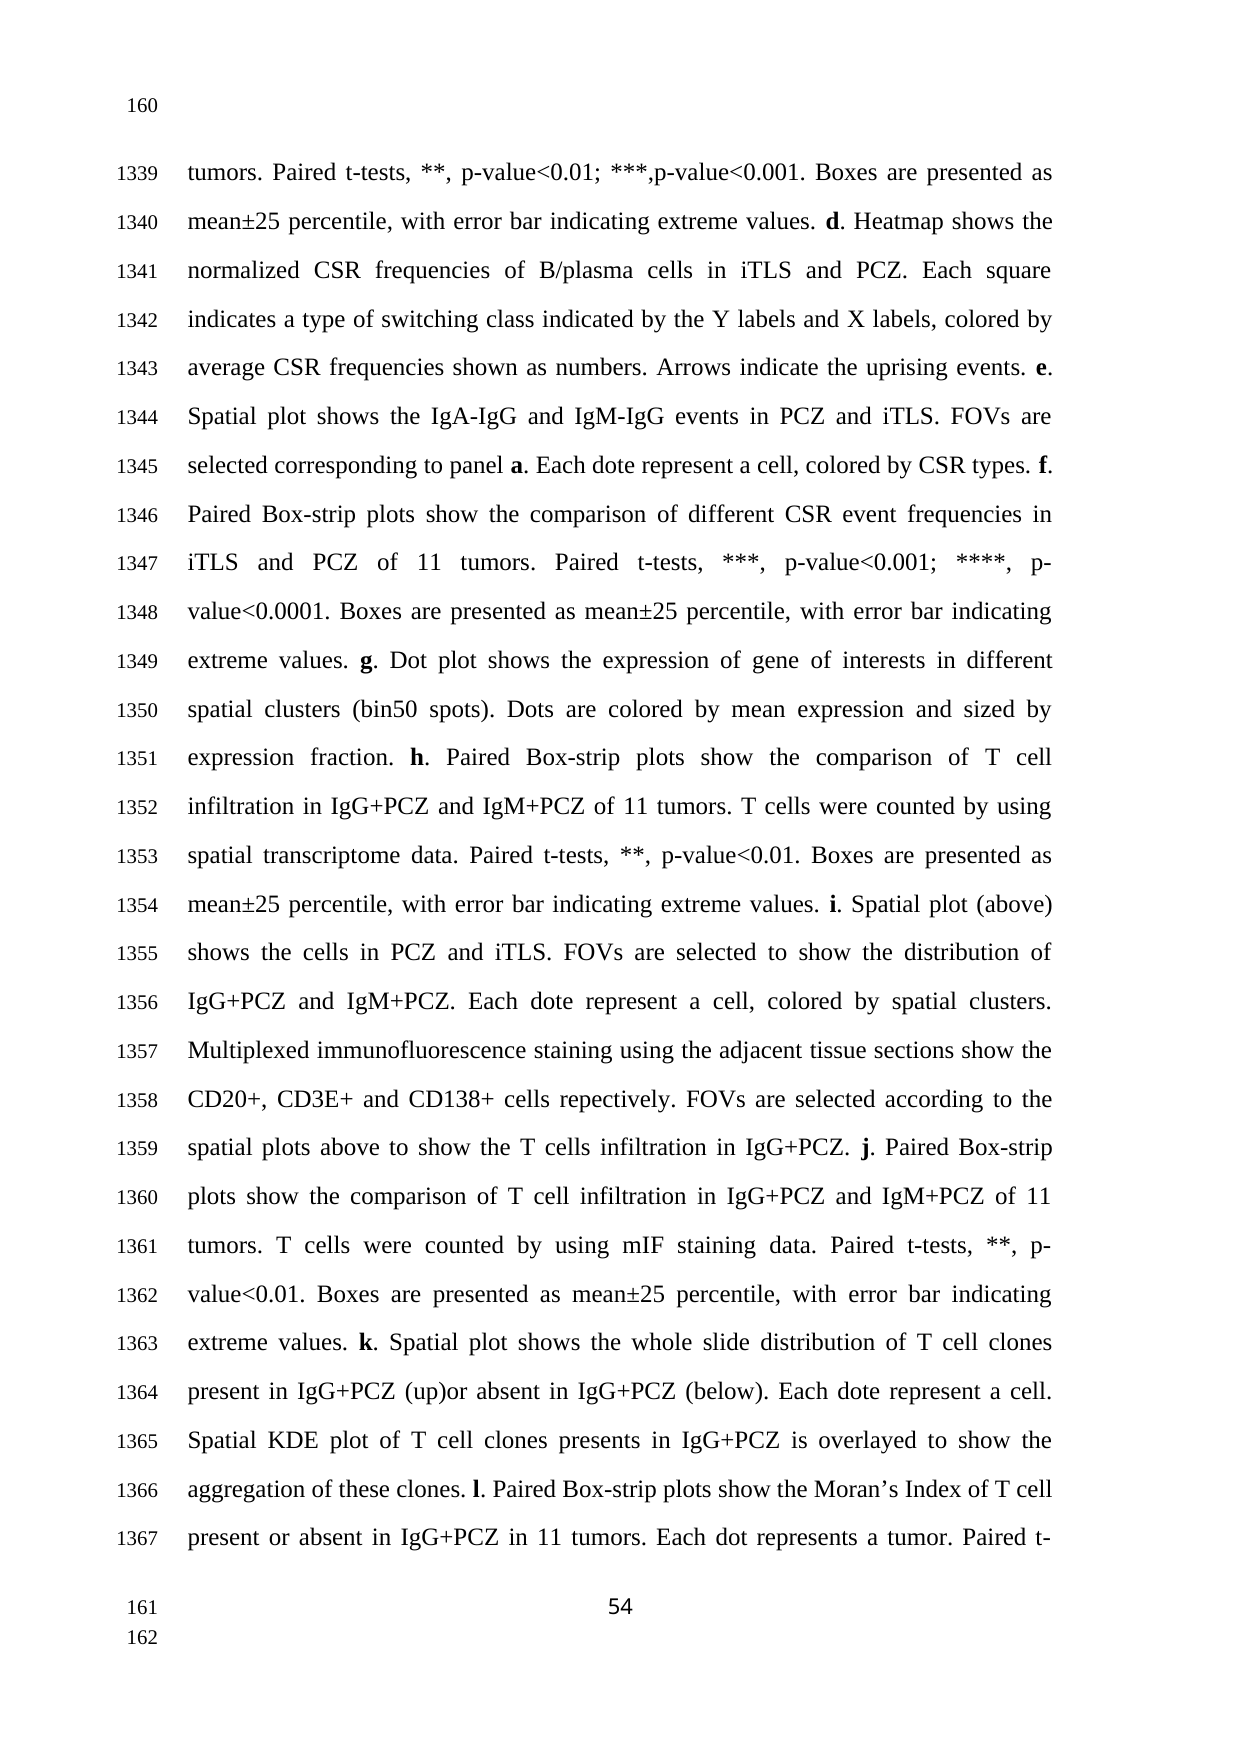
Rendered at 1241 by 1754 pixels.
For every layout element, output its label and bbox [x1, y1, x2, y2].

text [187, 156, 1053, 1553]
